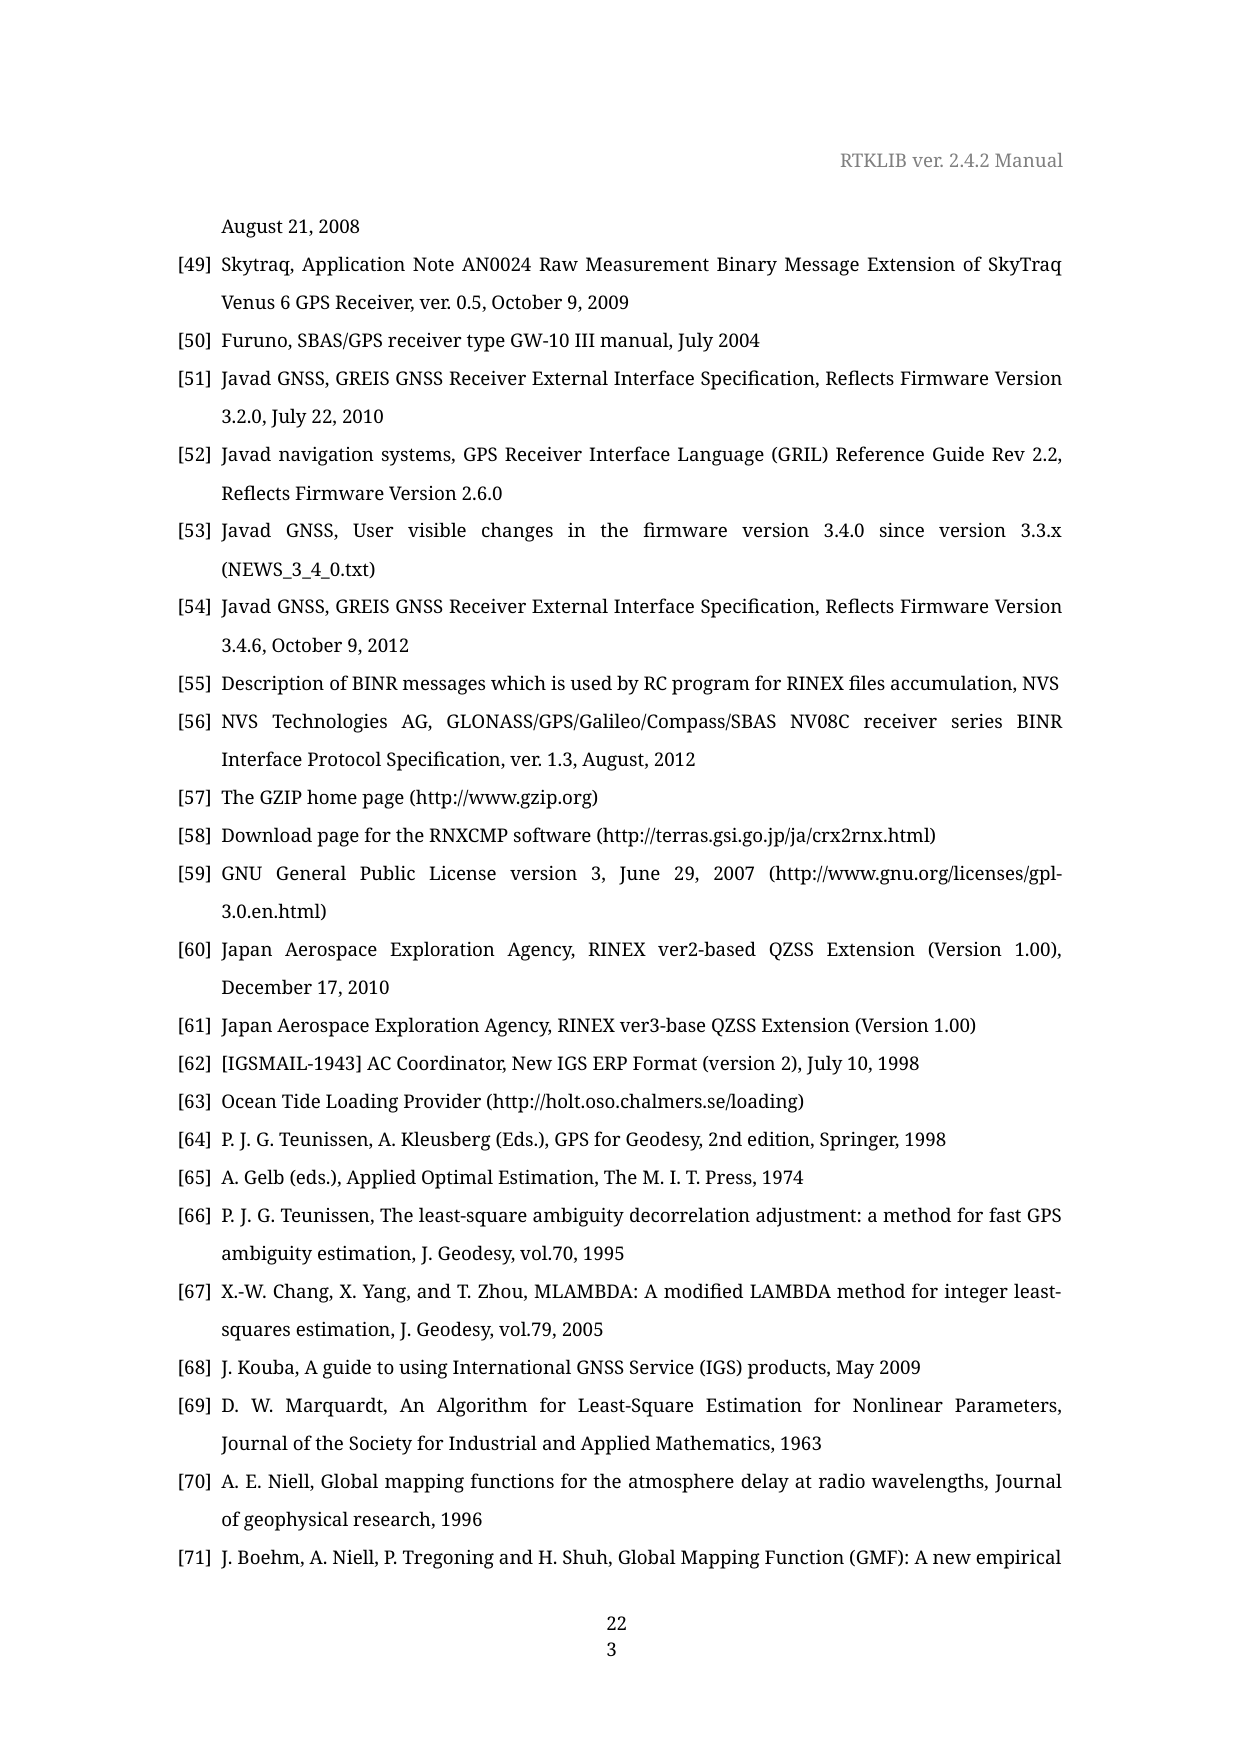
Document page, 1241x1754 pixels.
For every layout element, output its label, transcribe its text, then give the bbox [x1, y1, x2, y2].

list A. Gelb (eds.), Applied Optimal Estimation, The M. I. T. Press, 1974 [177, 1158, 1063, 1196]
list [IGSMAIL-1943] AC Coordinator, New IGS ERP Format (version 2), July 10, 1998 [177, 1044, 1063, 1082]
list P. J. G. Teunissen, A. Kleusberg (Eds.), GPS for Geodesy, 2nd edition, Springer, 1998 [177, 1120, 1063, 1158]
list Javad GNSS, GREIS GNSS Receiver External Interface Specification, Reflects Firmware Version 3.2.0, July 22, 2010 [177, 359, 1063, 436]
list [177, 207, 1063, 245]
list Javad navigation systems, GPS Receiver Interface Language (GRIL) Reference Guide Rev 2.2, Reflects Firmware Version 2.6.0 [177, 436, 1063, 512]
list Furuno, SBAS/GPS receiver type GW-10 III manual, July 2004 [177, 321, 1063, 359]
list Japan Aerospace Exploration Agency, RINEX ver3-base QZSS Extension (Version 1.00) [177, 1006, 1063, 1044]
list D. W. Marquardt, An Algorithm for Least-Square Estimation for Nonlinear Parameters, Journal of the Society for Industrial and Applied Mathematics, 1963 [177, 1386, 1063, 1462]
list Ocean Tide Loading Provider (http://holt.oso.chalmers.se/loading) [177, 1082, 1063, 1120]
list Javad GNSS, User visible changes in the firmware version 3.4.0 since version 3.3.x (NEWS_3_4_0.txt) [177, 512, 1063, 588]
list J. Kouba, A guide to using International GNSS Service (IGS) products, May 2009 [177, 1348, 1063, 1386]
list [177, 1538, 1063, 1576]
list NVS Technologies AG, GLONASS/GPS/Galileo/Compass/SBAS NV08C receiver series BINR Interface Protocol Specification, ver. 1.3, August, 2012 [177, 702, 1063, 778]
list Description of BINR messages which is used by RC program for RINEX files accumulation, NVS [177, 664, 1063, 702]
list The GZIP home page (http://www.gzip.org) [177, 778, 1063, 816]
list A. E. Niell, Global mapping functions for the atmosphere delay at radio wavelengths, Journal of geophysical research, 1996 [177, 1462, 1063, 1538]
list P. J. G. Teunissen, The least-square ambiguity decorrelation adjustment: a method for fast GPS ambiguity estimation, J. Geodesy, vol.70, 1995 [177, 1196, 1063, 1272]
list Download page for the RNXCMP software (http://terras.gsi.go.jp/ja/crx2rnx.html) [177, 816, 1063, 854]
list Javad GNSS, GREIS GNSS Receiver External Interface Specification, Reflects Firmware Version 3.4.6, October 9, 2012 [177, 588, 1063, 664]
list Skytraq, Application Note AN0024 Raw Measurement Binary Message Extension of SkyTraq Venus 6 GPS Receiver, ver. 0.5, October 9, 2009 [177, 245, 1063, 321]
list Japan Aerospace Exploration Agency, RINEX ver2-based QZSS Extension (Version 1.00), December 17, 2010 [177, 930, 1063, 1006]
list GNU General Public License version 3, June 29, 2007 (http://www.gnu.org/licenses/gpl-3.0.en.html) [177, 854, 1063, 930]
list X.-W. Chang, X. Yang, and T. Zhou, MLAMBDA: A modified LAMBDA method for integer least-squares estimation, J. Geodesy, vol.79, 2005 [177, 1272, 1063, 1348]
